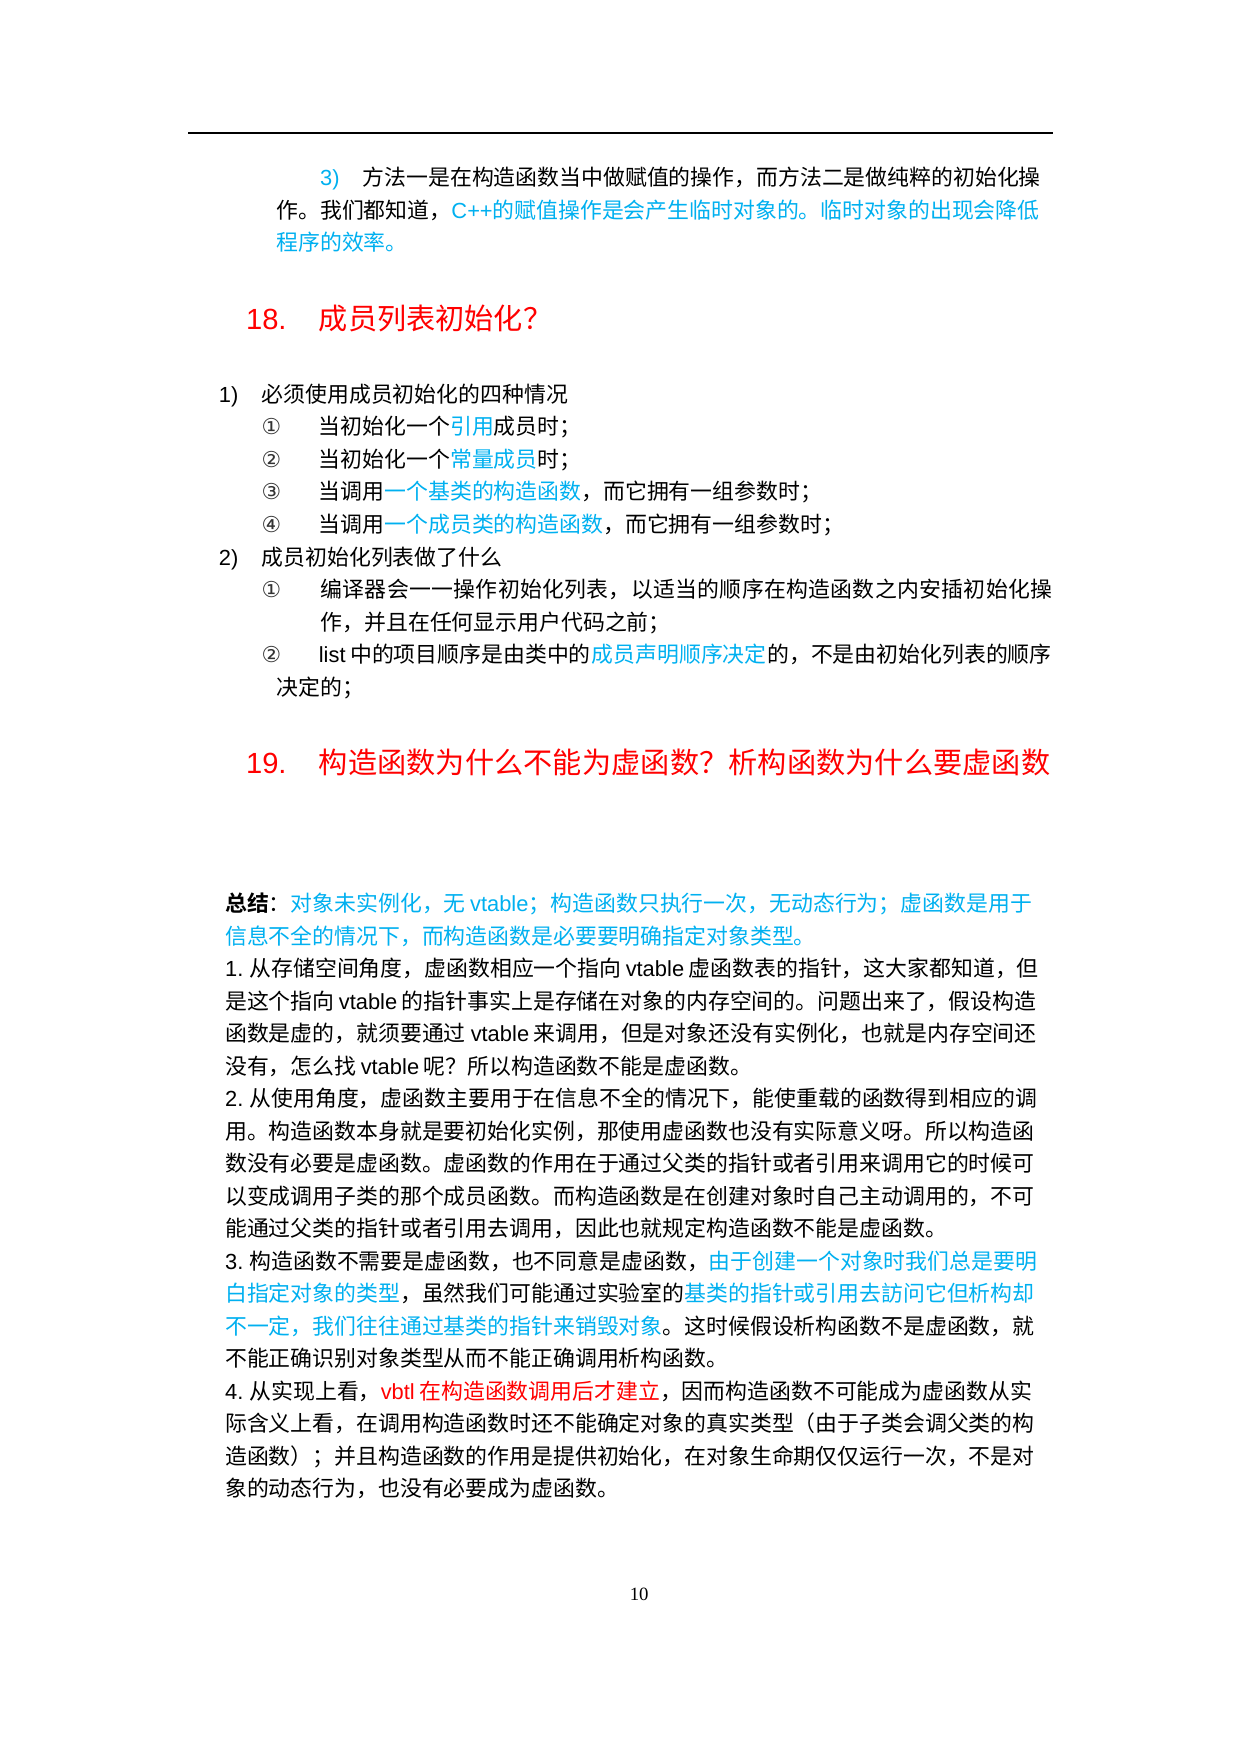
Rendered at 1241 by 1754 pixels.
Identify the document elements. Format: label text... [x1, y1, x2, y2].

list 1. 从存储空间角度，虚函数相应一个指向vtable虚函数表的指针，这大家都知道，但是这个指向vtable的指针事实上是存储在对象的内存空间的。问题出来了，假设构造函数是虚的，就须要通过 vtable来调用，但是对象还没有实例化，也就是内存空间还没有，怎么找vtable呢？所以构造函数不能是虚函数。 [225, 951, 1053, 1081]
list 编译器会一一操作初始化列表，以适当的顺序在构造函数之内安插初始化操作，并且在任何显示用户代码之前； [261, 572, 1053, 637]
list 方法一是在构造函数当中做赋值的操作，而方法二是做纯粹的初始化操作。我们都知道，C++的赋值操作是会产生临时对象的。临时对象的出现会降低程序的效率。 [276, 160, 1053, 257]
subtitle 成员列表初始化？ [187, 284, 1053, 349]
list 当调用一个基类的构造函数，而它拥有一组参数时； [261, 474, 1053, 507]
list 当调用一个成员类的构造函数，而它拥有一组参数时； [261, 507, 1053, 539]
list 总结：对象未实例化，无vtable；构造函数只执行一次，无动态行为；虚函数是用于信息不全的情况下，而构造函数是必要要明确指定对象类型。 [225, 886, 1053, 951]
list 当初始化一个常量成员时； [261, 442, 1053, 474]
list 成员初始化列表做了什么 [219, 539, 1053, 572]
list 4. 从实现上看，vbtl在构造函数调用后才建立，因而构造函数不可能成为虚函数从实际含义上看，在调用构造函数时还不能确定对象的真实类型（由于子类会调父类的构造函数）；并且构造函数的作用是提供初始化，在对象生命期仅仅运行一次，不是对象的动态行为，也没有必要成为虚函数。 [225, 1373, 1053, 1503]
subtitle 构造函数为什么不能为虚函数？析构函数为什么要虚函数？ [187, 729, 1053, 859]
list 3. 构造函数不需要是虚函数，也不同意是虚函数，由于创建一个对象时我们总是要明白指定对象的类型，虽然我们可能通过实验室的基类的指针或引用去訪问它但析构却不一定，我们往往通过基类的指针来销毁对象。这时候假设析构函数不是虚函数，就不能正确识别对象类型从而不能正确调用析构函数。 [225, 1243, 1053, 1373]
list 2. 从使用角度，虚函数主要用于在信息不全的情况下，能使重载的函数得到相应的调用。构造函数本身就是要初始化实例，那使用虚函数也没有实际意义呀。所以构造函数没有必要是虚函数。虚函数的作用在于通过父类的指针或者引用来调用它的时候可以变成调用子类的那个成员函数。而构造函数是在创建对象时自己主动调用的，不可能通过父类的指针或者引用去调用，因此也就规定构造函数不能是虚函数。 [225, 1081, 1053, 1243]
list list中的项目顺序是由类中的成员声明顺序决定的，不是由初始化列表的顺序决定的； [261, 637, 1053, 702]
list 必须使用成员初始化的四种情况 [219, 377, 1053, 409]
list 当初始化一个引用成员时； [261, 409, 1053, 442]
picture [335, 926, 340, 946]
